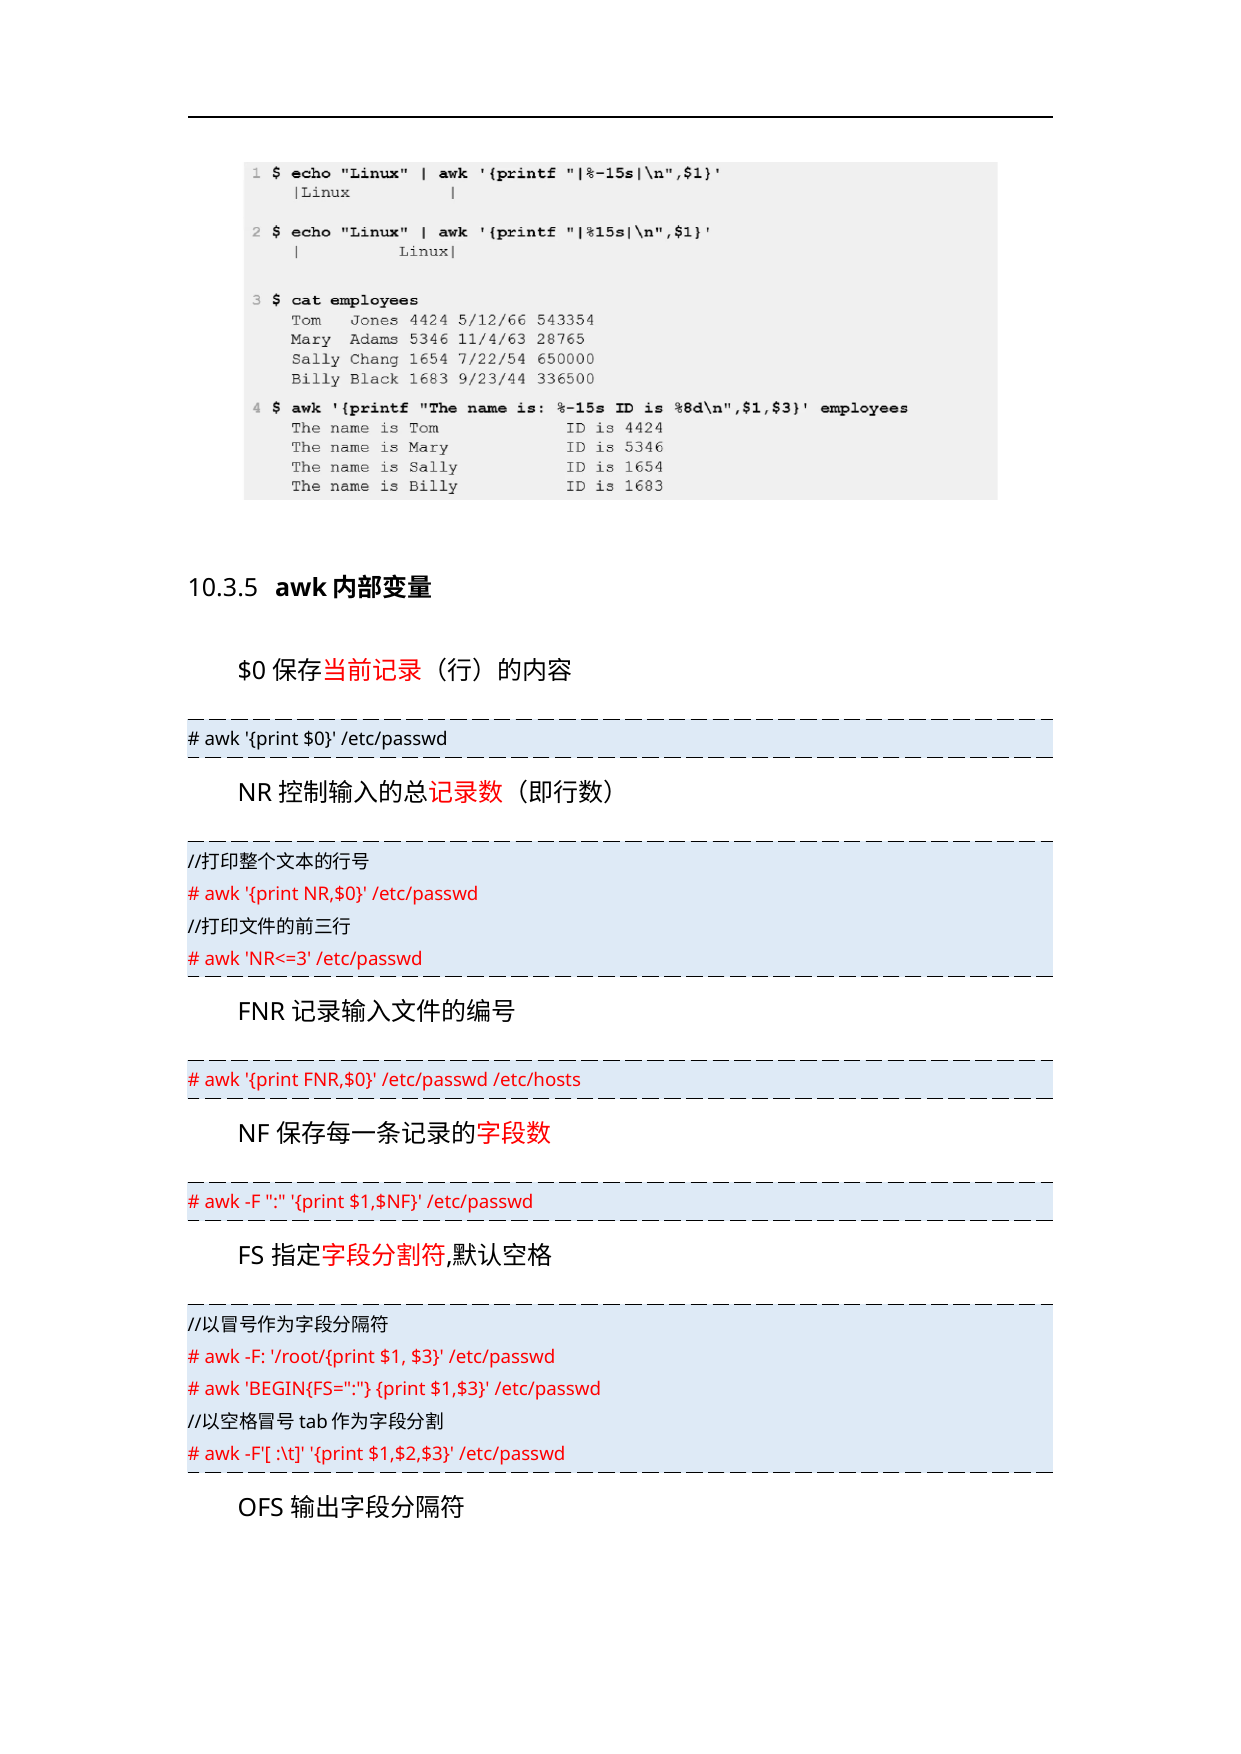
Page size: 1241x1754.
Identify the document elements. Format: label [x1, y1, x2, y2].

picture [242, 162, 998, 500]
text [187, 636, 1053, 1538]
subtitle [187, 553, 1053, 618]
